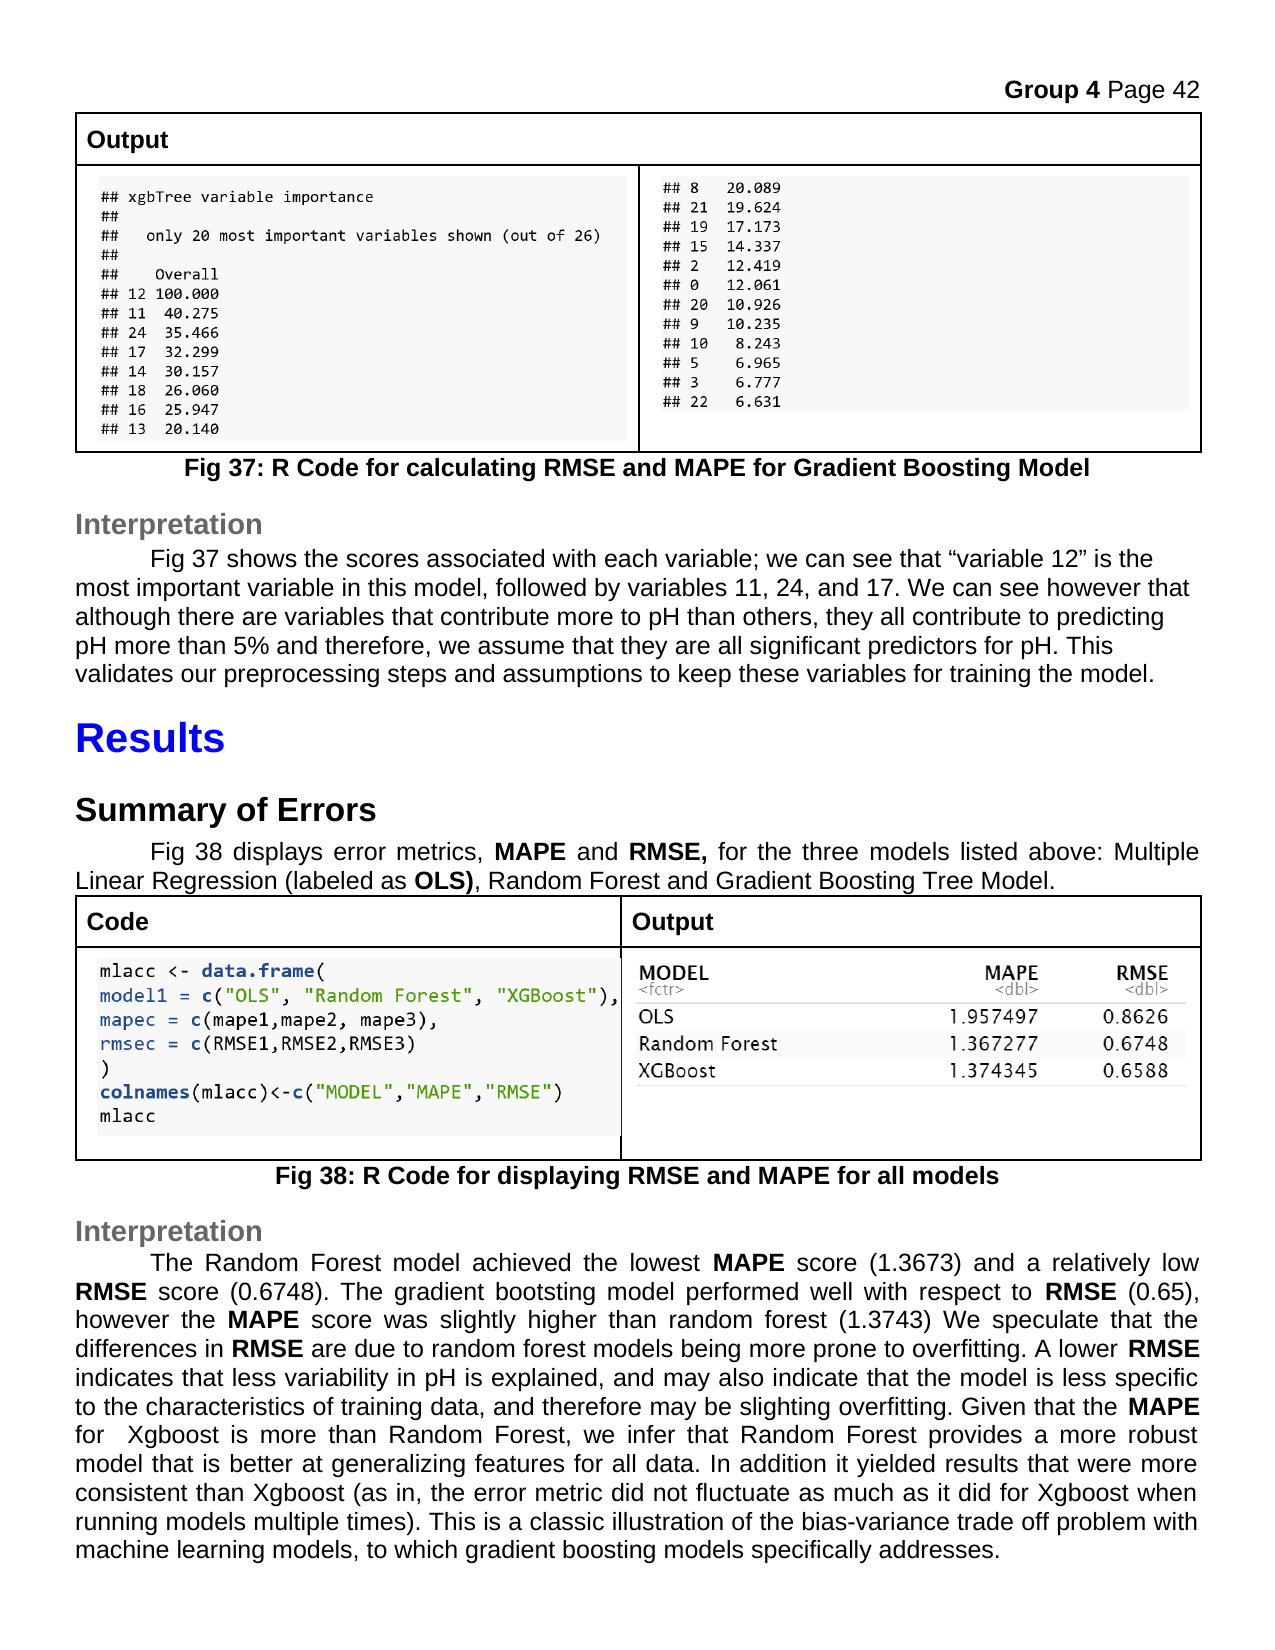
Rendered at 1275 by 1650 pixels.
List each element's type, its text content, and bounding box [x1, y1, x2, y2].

subtitle Summary of Errors [75, 790, 1200, 829]
picture [86, 958, 622, 1136]
text Fig 37: R Code for calculating RMSE and MAPE for Gradient Boosting Model [75, 453, 1200, 482]
picture [648, 176, 1190, 421]
text The Random Forest model achieved the lowest MAPE score (1.3673) and a relatively low RMSE score (0.6748). The gradient bootsting model performed well with respect to RMSE (0.65), however the MAPE score was slightly higher than random forest (1.3743) We speculate that the differences in RMSE are due to random forest models being more prone to overfitting. A lower RMSE indicates that less variability in pH is explained, and may also indicate that the model is less specific to the characteristics of training data, and therefore may be slighting overfitting. Given that the MAPE for Xgboost is more than Random Forest, we infer that Random Forest provides a more robust model that is better at generalizing features for all data. In addition it yielded results that were more consistent than Xgboost (as in, the error metric did not fluctuate as much as it did for Xgboost when running models multiple times). This is a classic illustration of the bias-variance trade off problem with machine learning models, to which gradient boosting models specifically addresses. [75, 1248, 1200, 1564]
picture [86, 176, 628, 441]
table_header Output [622, 897, 1200, 946]
table_cell [640, 166, 1200, 451]
table_cell Output [77, 114, 1200, 164]
subtitle Interpretation [75, 1214, 1200, 1248]
subtitle Results [75, 713, 1200, 761]
text Fig 38: R Code for displaying RMSE and MAPE for all models [75, 1161, 1200, 1189]
table_header Code [77, 897, 620, 946]
text Fig 38 displays error metrics, MAPE and RMSE, for the three models listed above: Multiple Linear Regression (labeled as OLS), Random Forest and Gradient Boosting Tree Model. [75, 837, 1200, 894]
subtitle Interpretation [75, 507, 1200, 540]
table_cell [77, 948, 620, 1159]
table_cell [622, 948, 1200, 1159]
text Fig 37 shows the scores associated with each variable; we can see that “variable 12” is the most important variable in this model, followed by variables 11, 24, and 17. We can see however that although there are variables that contribute more to pH than others, they all contribute to predicting pH more than 5% and therefore, we assume that they are all significant predictors for pH. This validates our preprocessing steps and assumptions to keep these variables for training the model. [75, 544, 1200, 688]
table_cell [77, 166, 638, 451]
picture [635, 958, 1187, 1089]
